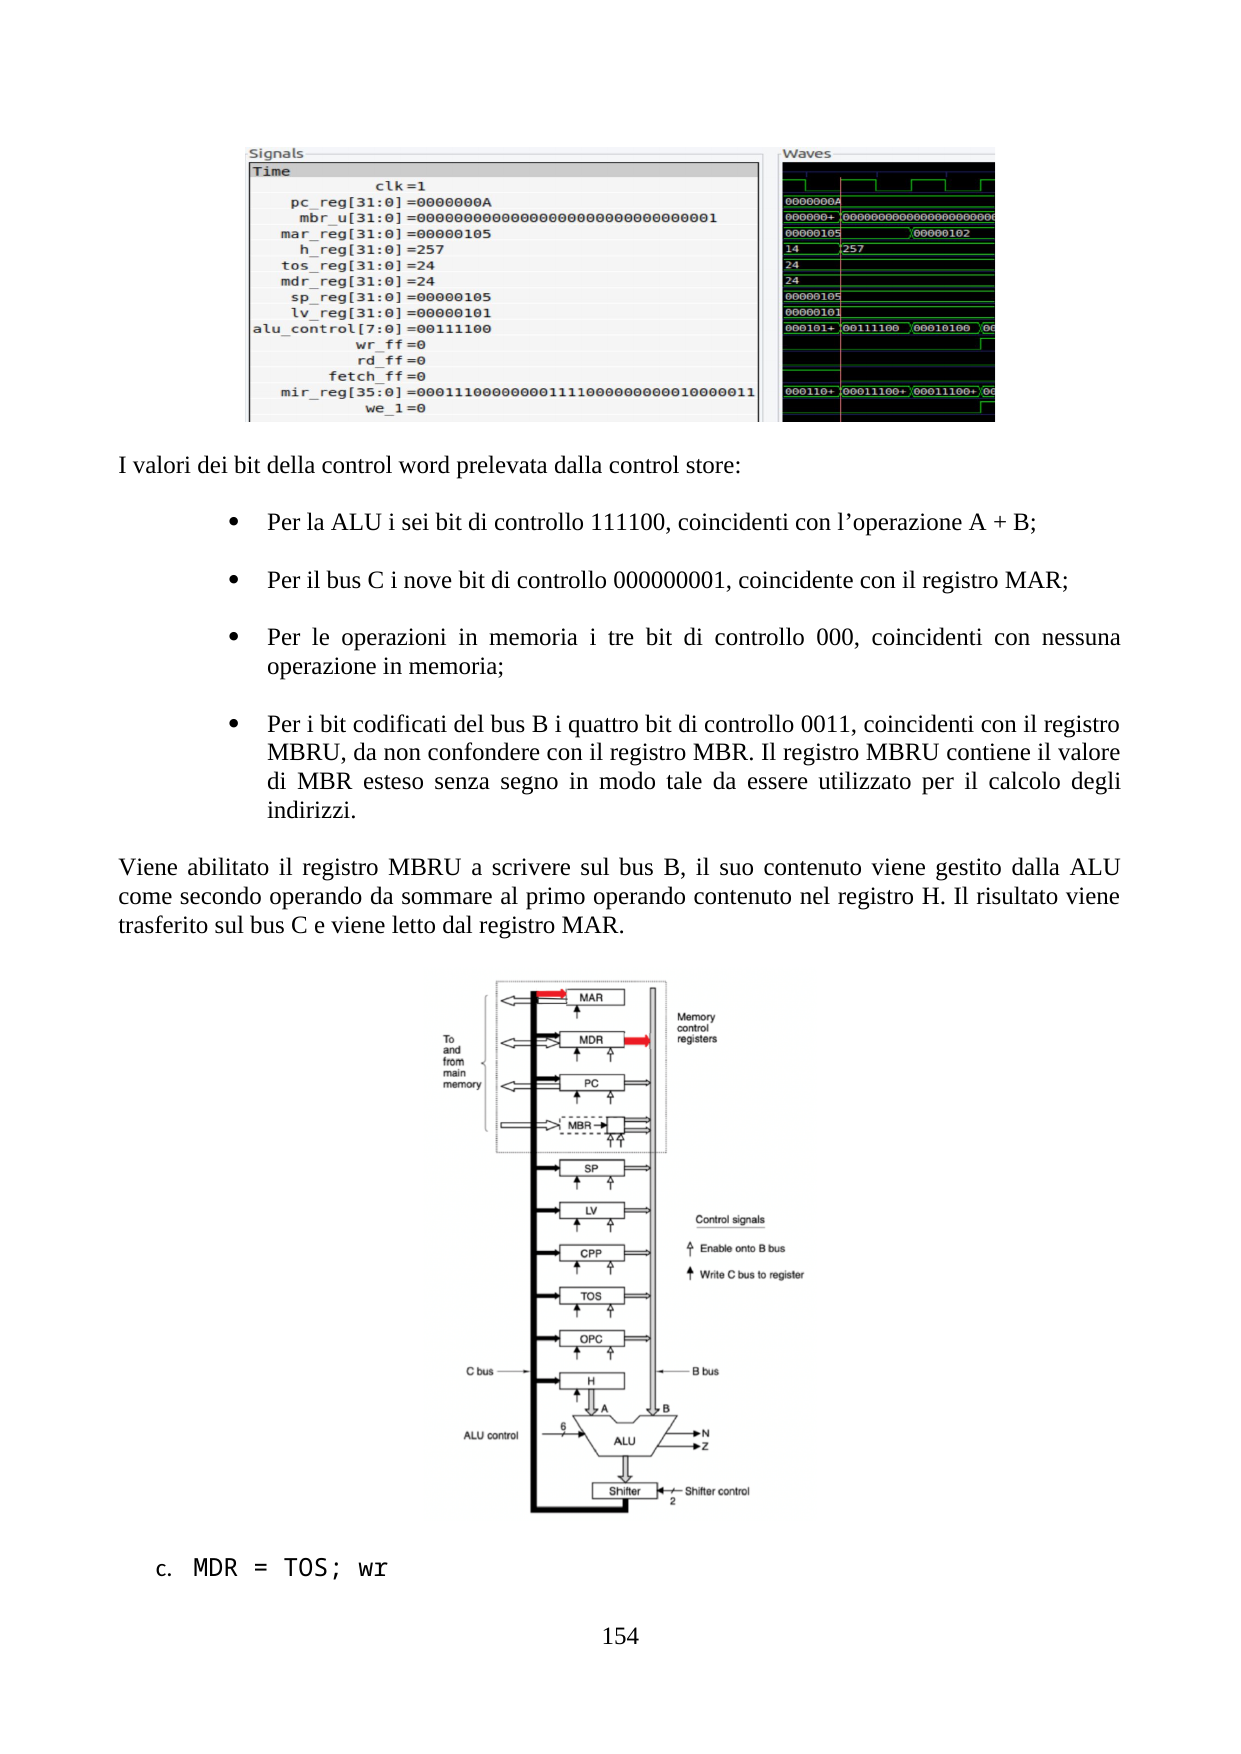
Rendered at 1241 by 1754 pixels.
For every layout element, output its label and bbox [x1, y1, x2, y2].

picture [422, 967, 818, 1521]
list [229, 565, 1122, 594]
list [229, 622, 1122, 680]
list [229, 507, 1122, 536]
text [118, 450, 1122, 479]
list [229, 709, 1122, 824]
picture [245, 147, 995, 422]
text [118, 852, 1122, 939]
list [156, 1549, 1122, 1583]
